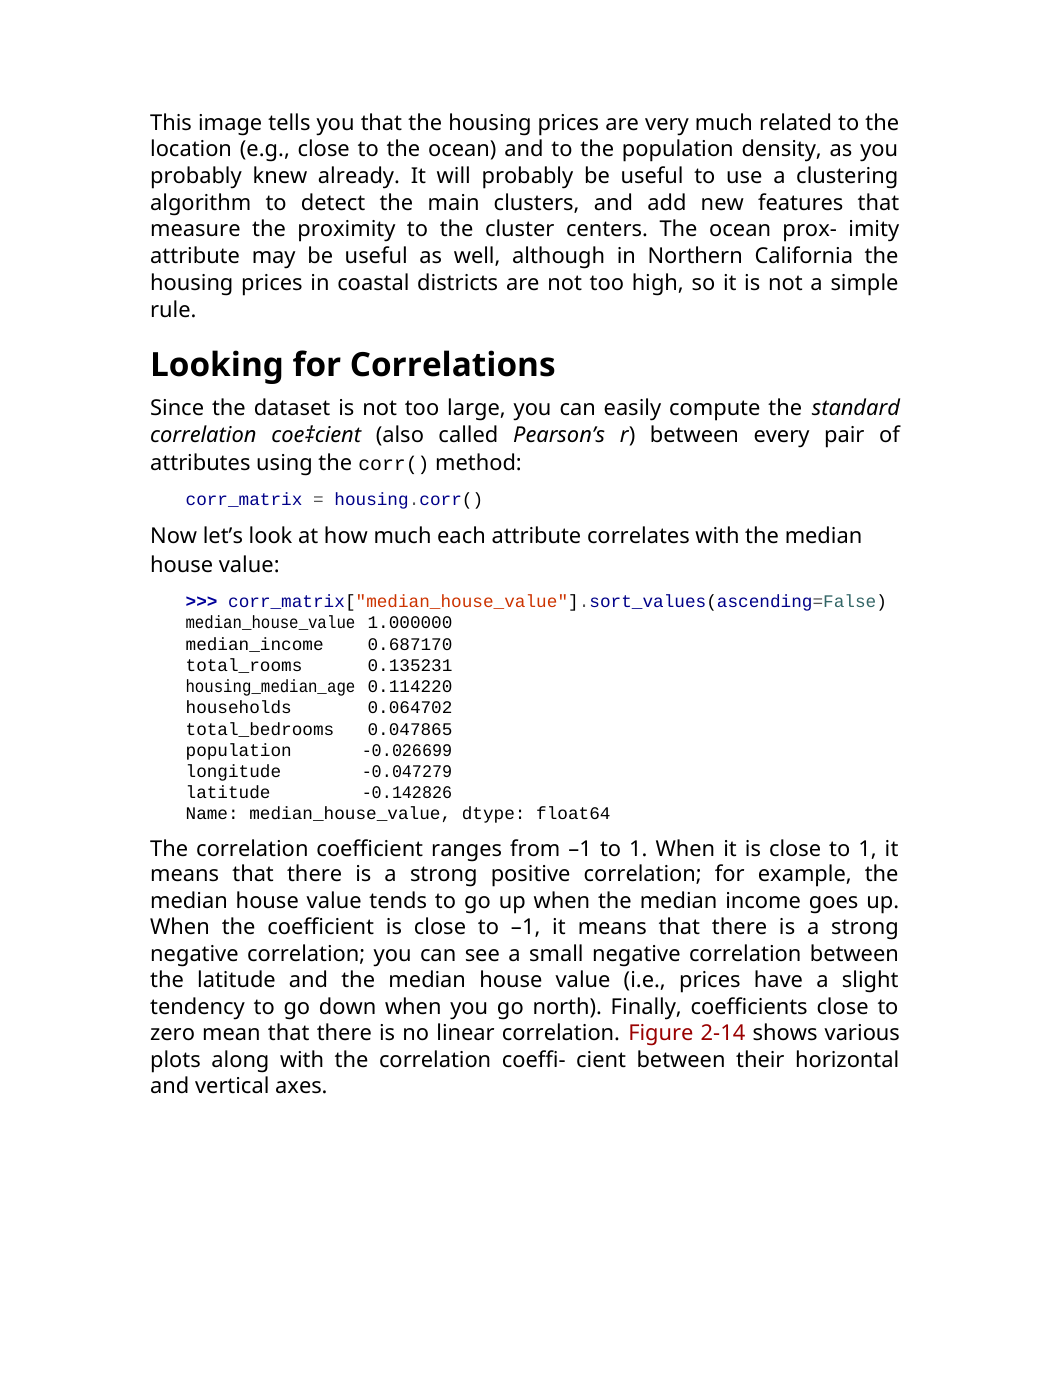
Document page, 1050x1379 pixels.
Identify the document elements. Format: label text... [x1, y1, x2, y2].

text Looking for Correlations [150, 340, 900, 386]
text This image tells you that the housing prices are very much related to the location (e.g., close to the ocean) and to the population density, as you probably knew already. It will probably be useful to use a clustering algorithm to detect the main clusters, and add new features that measure the proximity to the cluster centers. The ocean prox‐ imity attribute may be useful as well, although in Northern California the housing prices in coastal districts are not too high, so it is not a simple rule. [150, 109, 900, 324]
table_cell housing_median_age [185, 675, 358, 697]
text Name: median_house_value, dtype: float64 [185, 804, 900, 824]
table_cell total_rooms [185, 654, 358, 675]
table_header median_house_value [185, 613, 358, 633]
text Since the dataset is not too large, you can easily compute the standard correlation coe‡cient (also called Pearson’s r) between every pair of attributes using the corr() method: [150, 394, 900, 477]
table_cell 0.064702 [358, 697, 452, 718]
text The correlation coefficient ranges from –1 to 1. When it is close to 1, it means that there is a strong positive correlation; for example, the median house value tends to go up when the median income goes up. When the coefficient is close to –1, it means that there is a strong negative correlation; you can see a small negative correlation between the latitude and the median house value (i.e., prices have a slight tendency to go down when you go north). Finally, coefficients close to zero mean that there is no linear correlation. Figure 2-14 shows various plots along with the correlation coeffi‐ cient between their horizontal and vertical axes. [150, 835, 900, 1100]
text Now let’s look at how much each attribute correlates with the median house value: [150, 520, 900, 579]
table_cell longitude [185, 760, 358, 782]
table_header 1.000000 [358, 613, 452, 633]
table_cell median_income [185, 633, 358, 654]
table_cell households [185, 697, 358, 718]
table_cell -0.026699 [358, 739, 452, 760]
table_cell 0.687170 [358, 633, 452, 654]
table_cell -0.142826 [358, 782, 452, 803]
table_cell 0.135231 [358, 654, 452, 675]
table_cell total_bedrooms [185, 718, 358, 739]
table_cell population [185, 739, 358, 760]
text corr_matrix = housing.corr() [185, 489, 900, 509]
table_cell 0.047865 [358, 718, 452, 739]
table_cell 0.114220 [358, 675, 452, 697]
table_cell latitude [185, 782, 358, 803]
text >>> corr_matrix["median_house_value"].sort_values(ascending=False) [185, 592, 900, 611]
table_cell -0.047279 [358, 760, 452, 782]
